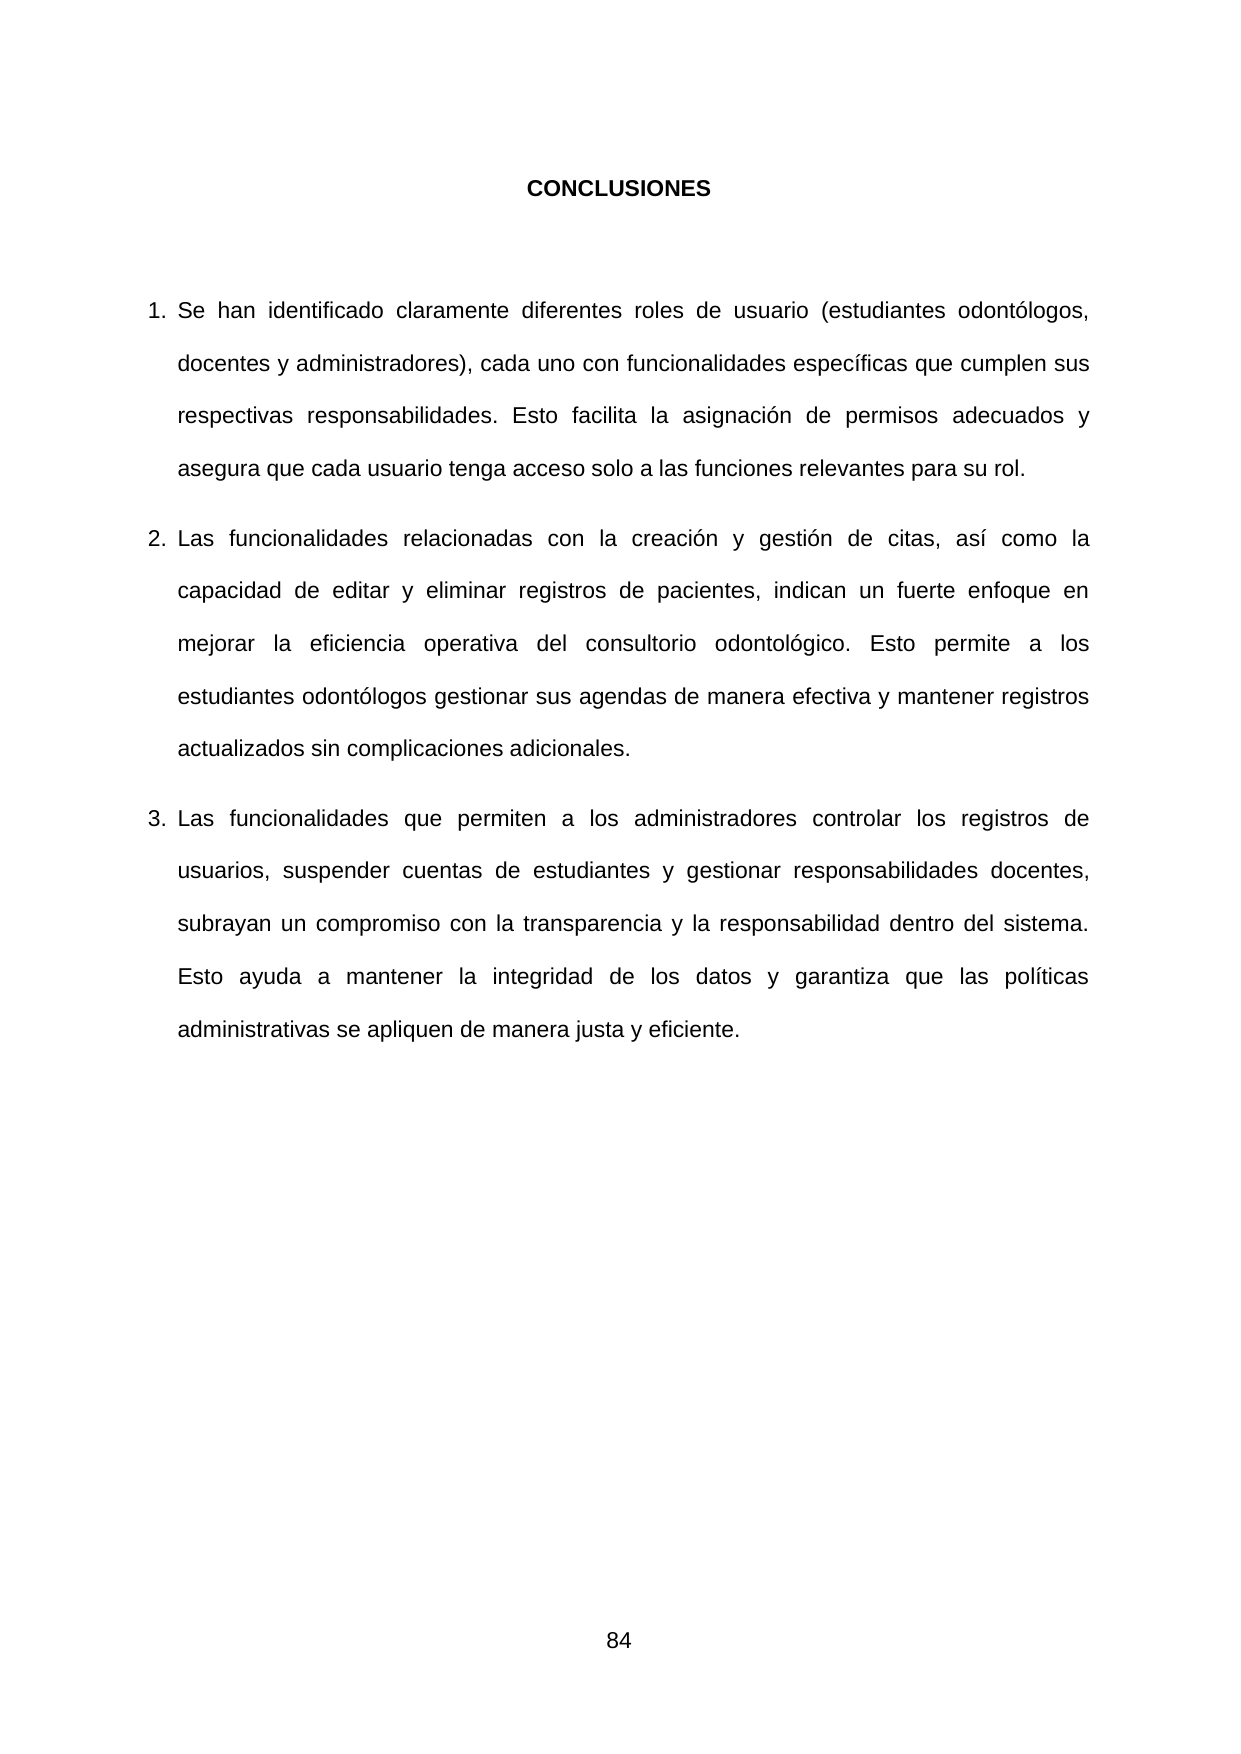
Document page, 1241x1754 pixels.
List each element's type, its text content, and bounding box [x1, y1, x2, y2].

list Las funcionalidades que permiten a los administradores controlar los registros de usuarios, suspender cuentas de estudiantes y gestionar responsabilidades docentes, subrayan un compromiso con la transparencia y la responsabilidad dentro del sistema. Esto ayuda a mantener la integridad de los datos y garantiza que las políticas administrativas se apliquen de manera justa y eficiente. [148, 805, 1090, 1042]
list Las funcionalidades relacionadas con la creación y gestión de citas, así como la capacidad de editar y eliminar registros de pacientes, indican un fuerte enfoque en mejorar la eficiencia operativa del consultorio odontológico. Esto permite a los estudiantes odontólogos gestionar sus agendas de manera efectiva y mantener registros actualizados sin complicaciones adicionales. [148, 524, 1090, 762]
subtitle CONCLUSIONES [148, 175, 1090, 201]
list Se han identificado claramente diferentes roles de usuario (estudiantes odontólogos, docentes y administradores), cada uno con funcionalidades específicas que cumplen sus respectivas responsabilidades. Esto facilita la asignación de permisos adecuados y asegura que cada usuario tenga acceso solo a las funciones relevantes para su rol. [148, 297, 1090, 482]
